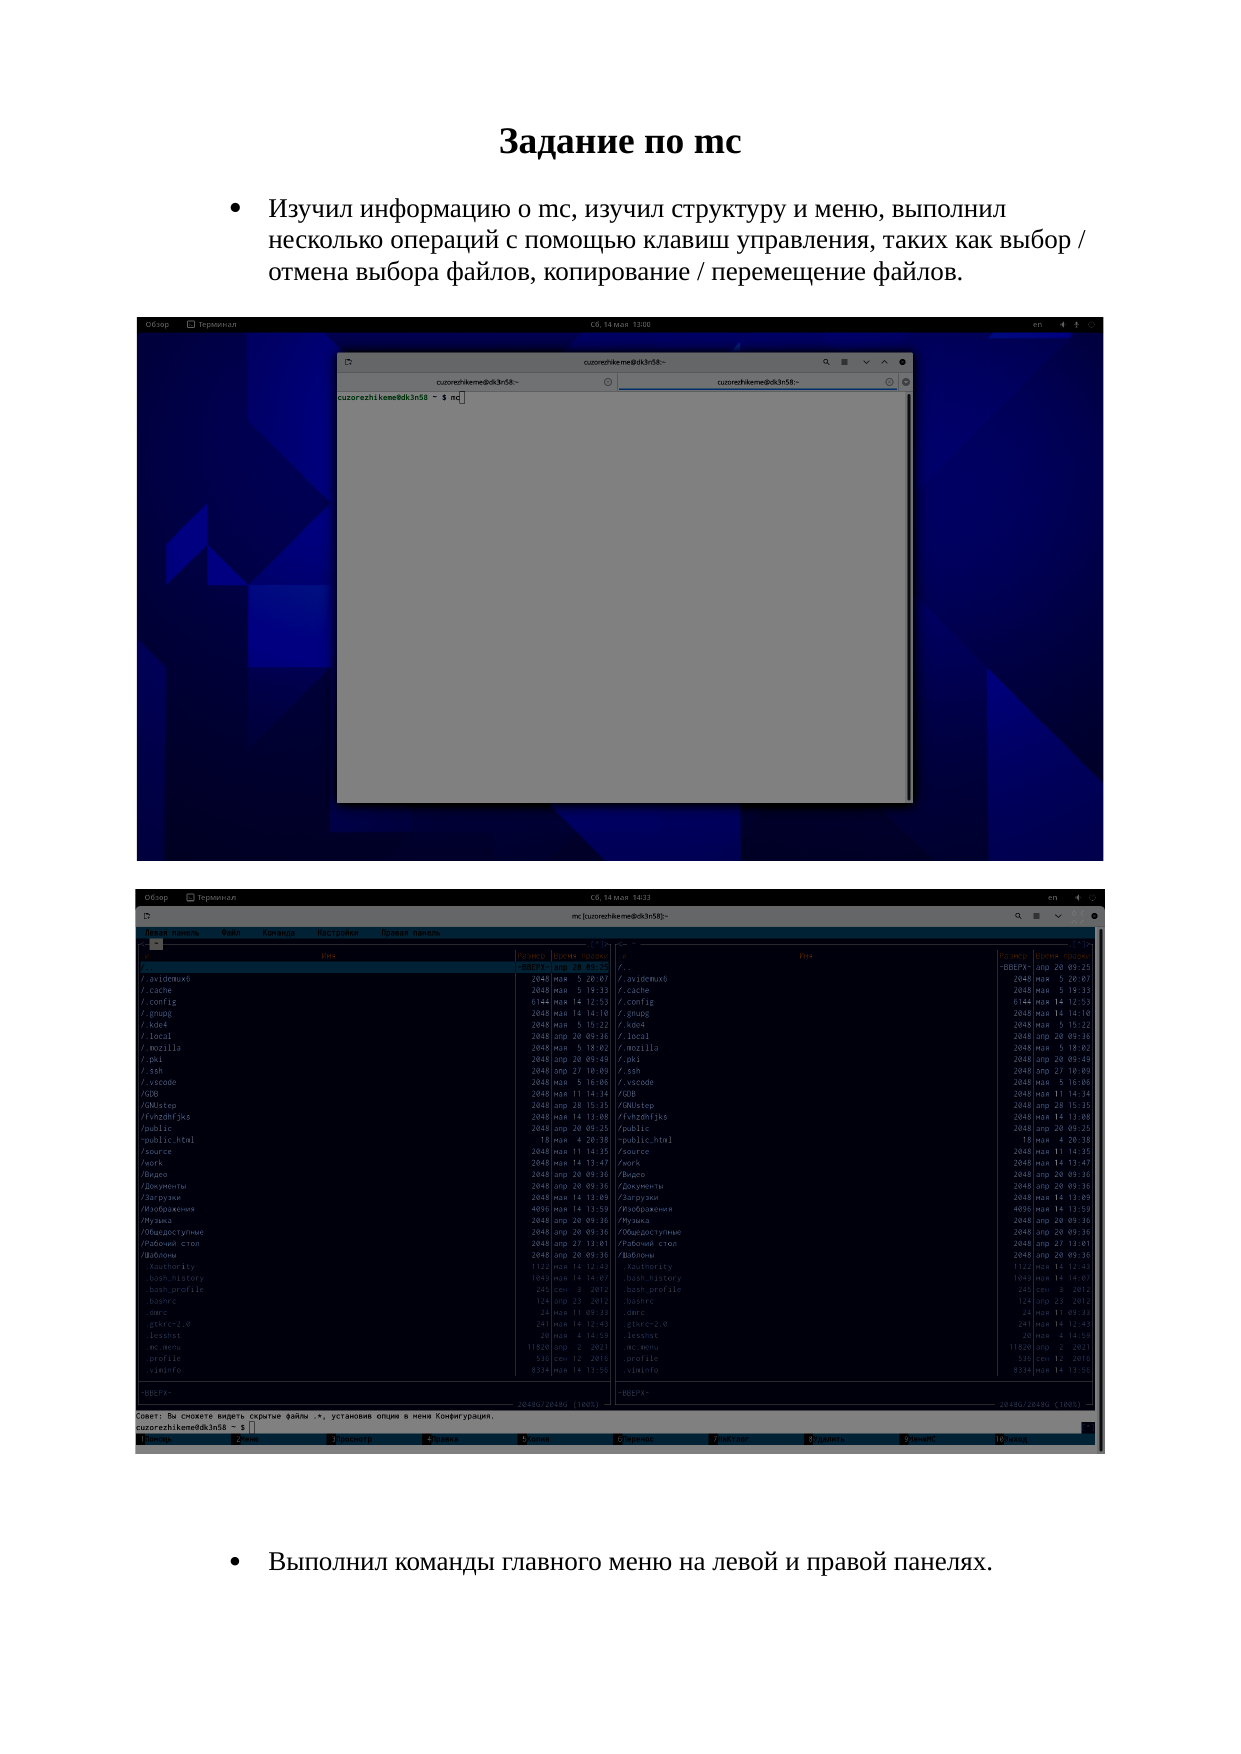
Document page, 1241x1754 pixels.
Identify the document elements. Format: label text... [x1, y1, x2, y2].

text Задание по mc [118, 118, 1122, 161]
list Изучил информацию о mc, изучил структуру и меню, выполнил несколько операций с помощью клавиш управления, таких как выбор / отмена выбора файлов, копирование / перемещение файлов. [231, 192, 1122, 286]
list Выполнил команды главного меню на левой и правой панелях. [231, 1545, 1122, 1576]
